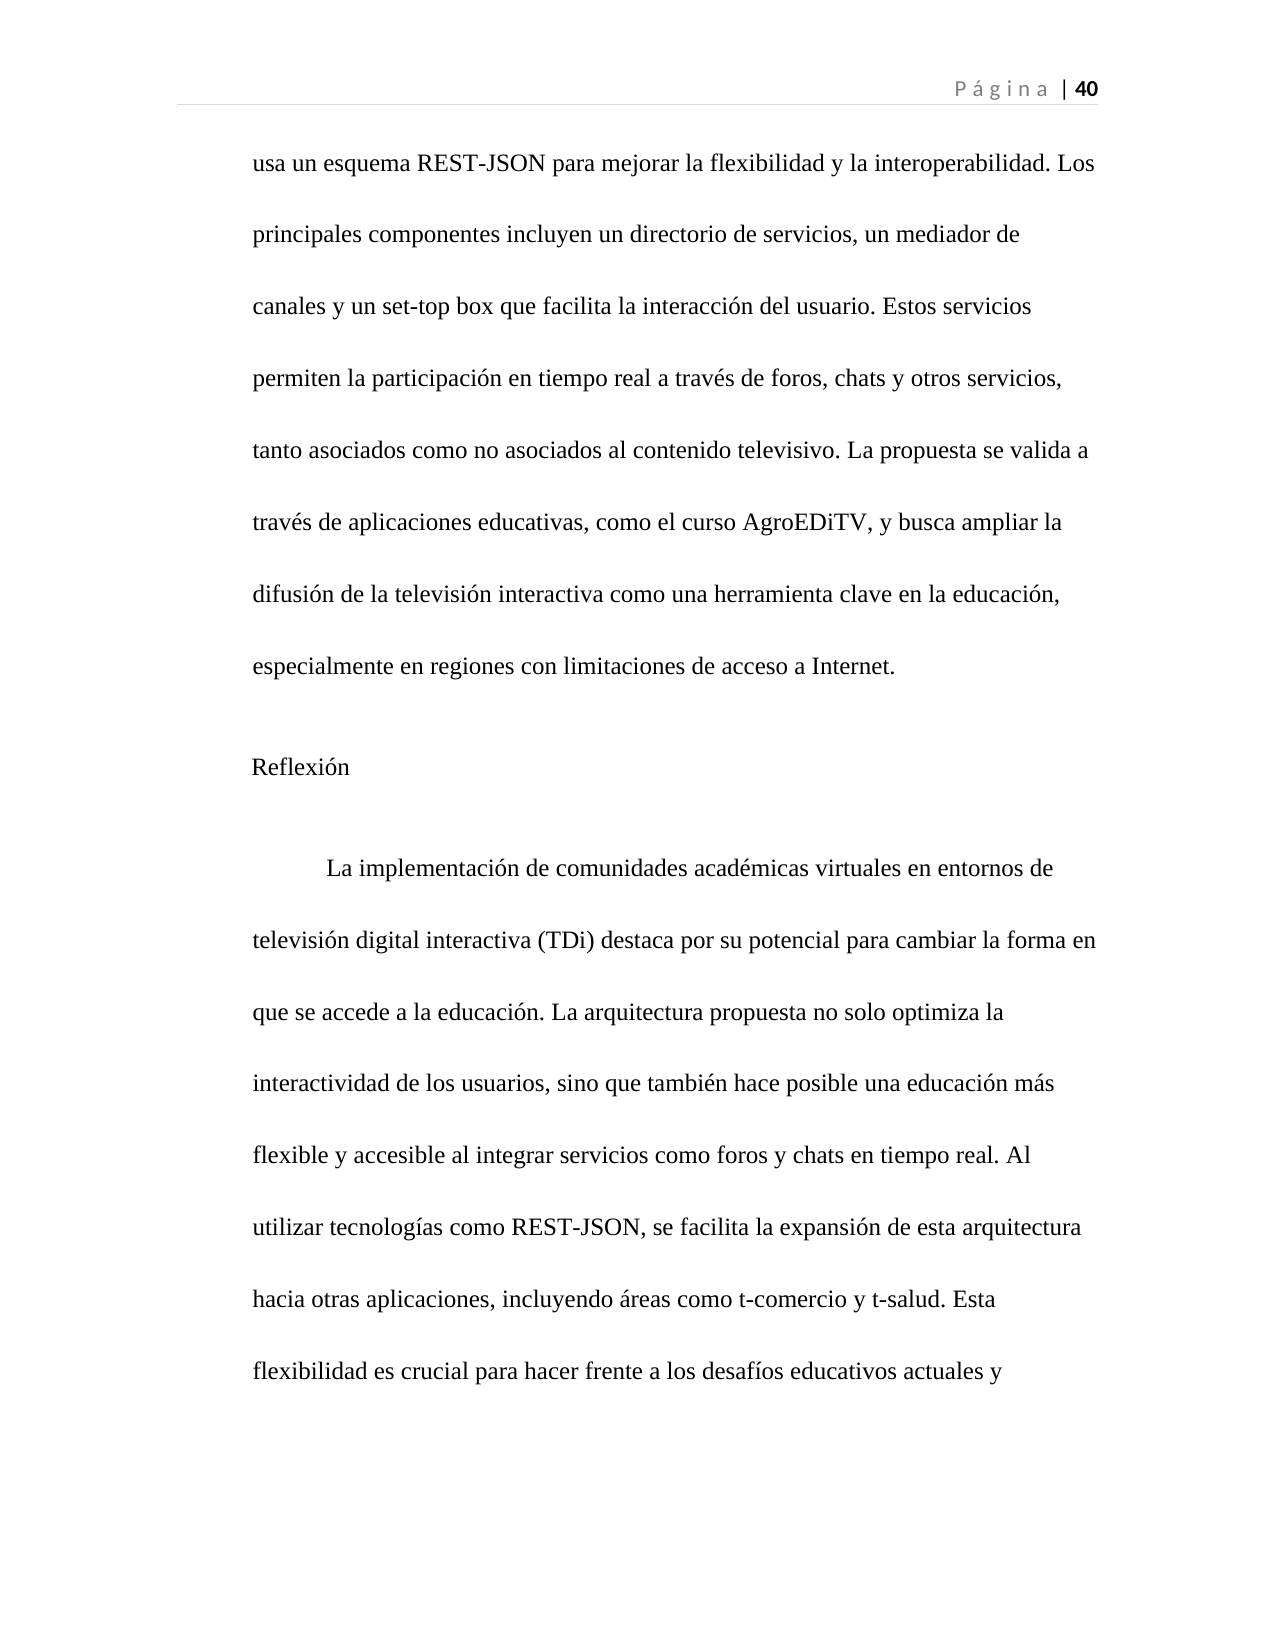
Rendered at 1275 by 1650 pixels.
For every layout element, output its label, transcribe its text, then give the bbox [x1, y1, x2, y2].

subtitle Reflexión [177, 752, 1098, 781]
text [252, 148, 1098, 679]
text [252, 853, 1098, 1385]
